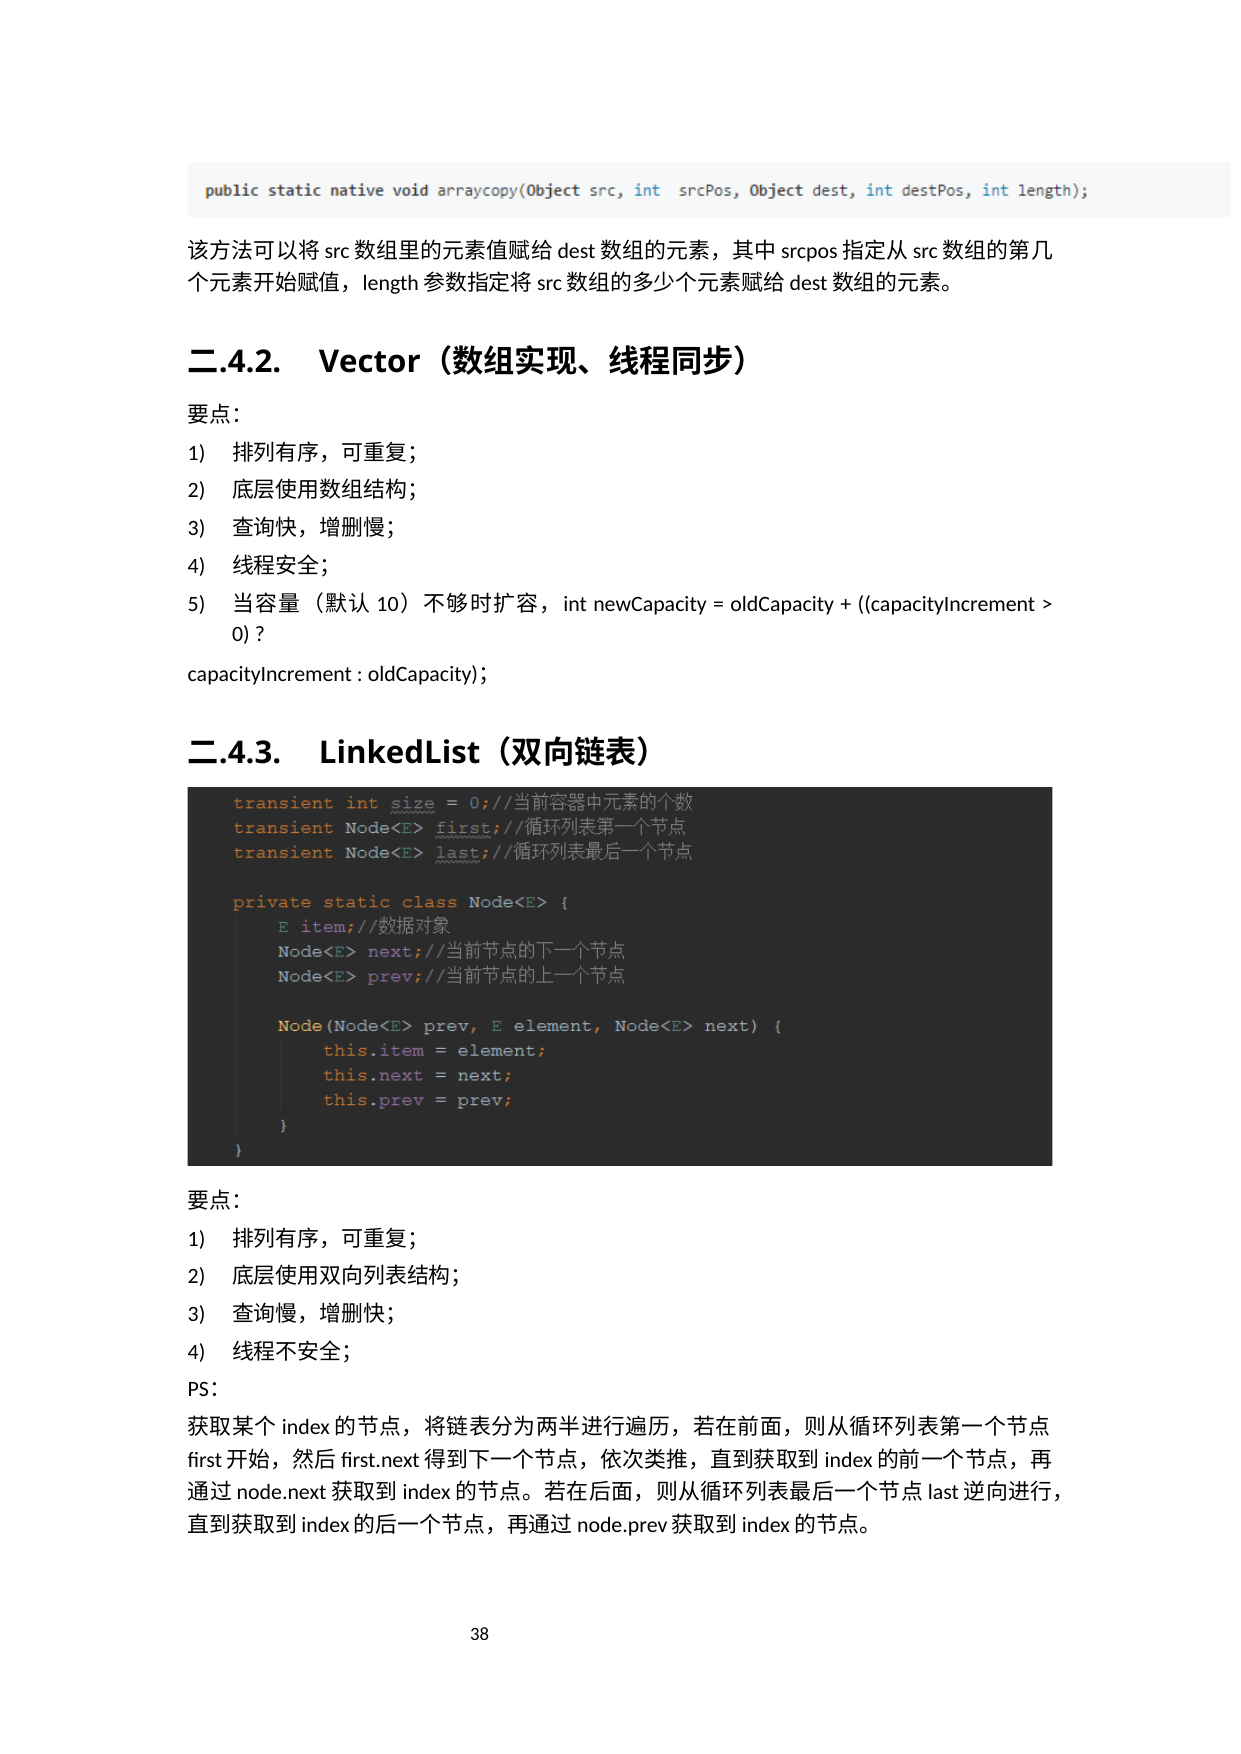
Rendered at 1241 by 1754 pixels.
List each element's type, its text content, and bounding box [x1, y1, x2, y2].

subtitle Vector（数组实现、线程同步） [187, 326, 1053, 391]
list 查询慢，增删快； [187, 1296, 1053, 1328]
text 要点： [187, 397, 1053, 429]
list 查询快，增删慢； [187, 510, 1053, 542]
text 该方法可以将src数组里的元素值赋给dest数组的元素，其中srcpos指定从src数组的第几个元素开始赋值，length参数指定将src数组的多少个元素赋给dest数组的元素。 [187, 232, 1053, 297]
list 线程不安全； [187, 1333, 1053, 1366]
text PS： [187, 1371, 1053, 1403]
list 当容量（默认10）不够时扩容，int newCapacity = oldCapacity + ((capacityIncrement > 0) ? [187, 585, 1053, 650]
list 线程安全； [187, 547, 1053, 580]
subtitle LinkedList（双向链表） [187, 717, 1053, 782]
list 底层使用双向列表结构； [187, 1258, 1053, 1290]
list capacityIncrement : oldCapacity)； [187, 655, 1053, 688]
list 排列有序，可重复； [187, 1220, 1053, 1253]
picture [187, 162, 1231, 217]
picture [187, 787, 1053, 1166]
text 获取某个index的节点，将链表分为两半进行遍历，若在前面，则从循环列表第一个节点first开始，然后first.next得到下一个节点，依次类推，直到获取到index的前一个节点，再通过node.next获取到index的节点。若在后面，则从循环列表最后一个节点last逆向进行，直到获取到index的后一个节点，再通过node.prev获取到index的节点。 [187, 1409, 1053, 1539]
list 底层使用数组结构； [187, 472, 1053, 504]
list 排列有序，可重复； [187, 434, 1053, 467]
text 要点： [187, 1182, 1053, 1215]
